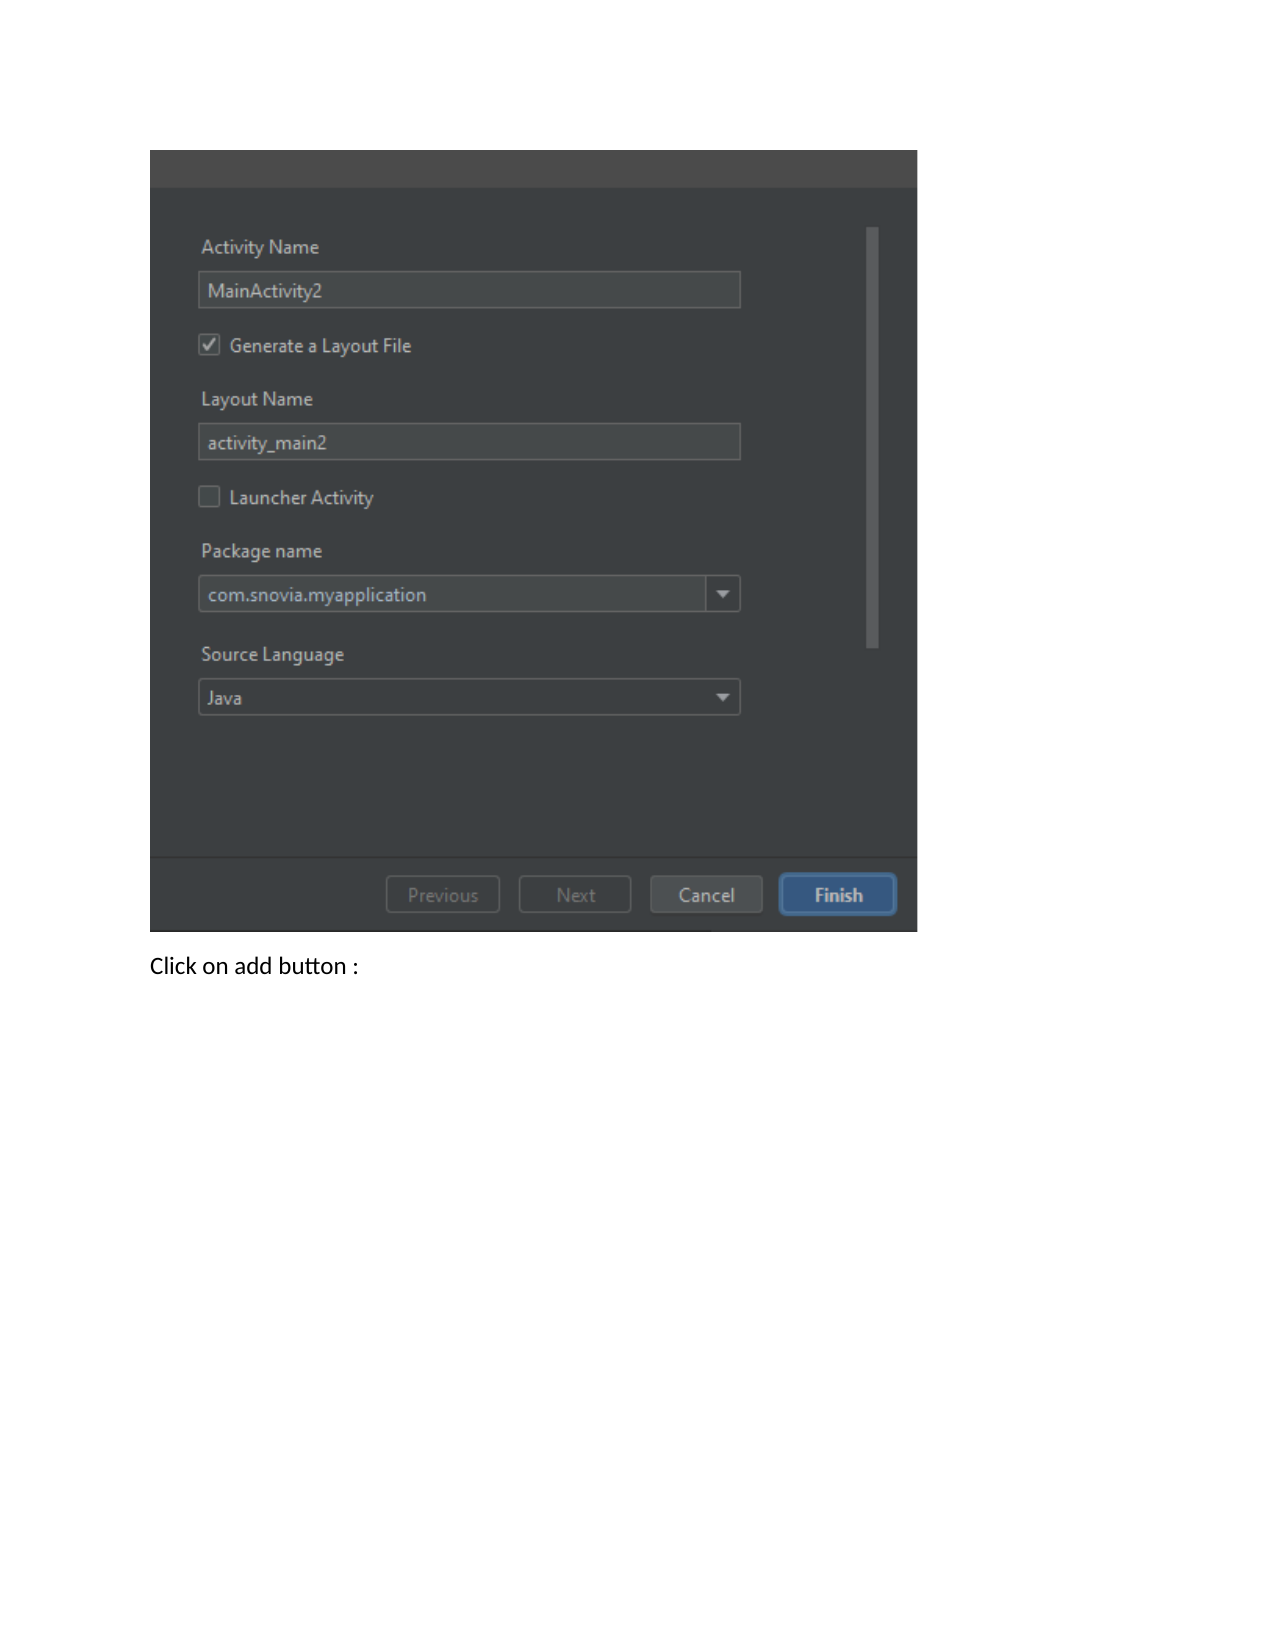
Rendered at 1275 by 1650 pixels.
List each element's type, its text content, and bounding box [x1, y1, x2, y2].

text Click on add button : [150, 950, 1125, 981]
picture [150, 150, 918, 932]
